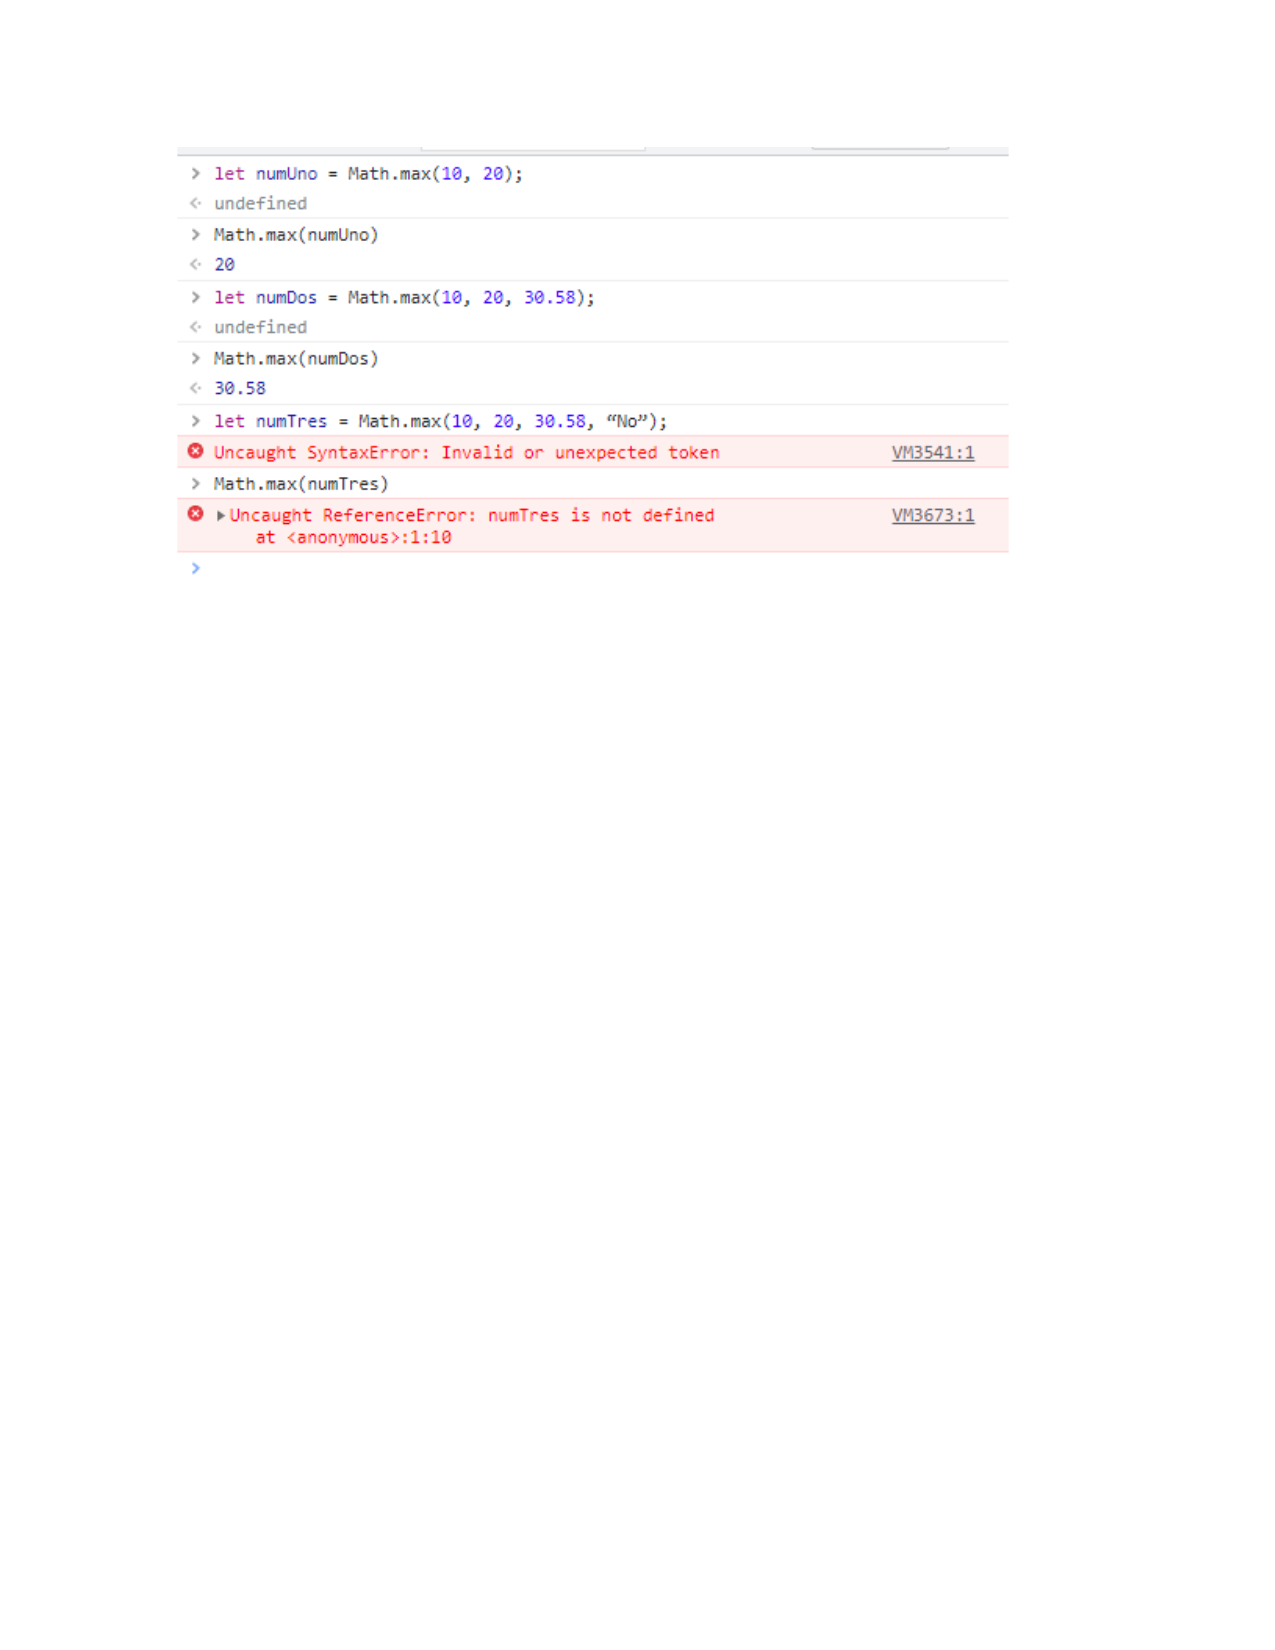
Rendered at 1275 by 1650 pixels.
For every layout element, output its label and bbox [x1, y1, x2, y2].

picture [177, 147, 1009, 581]
